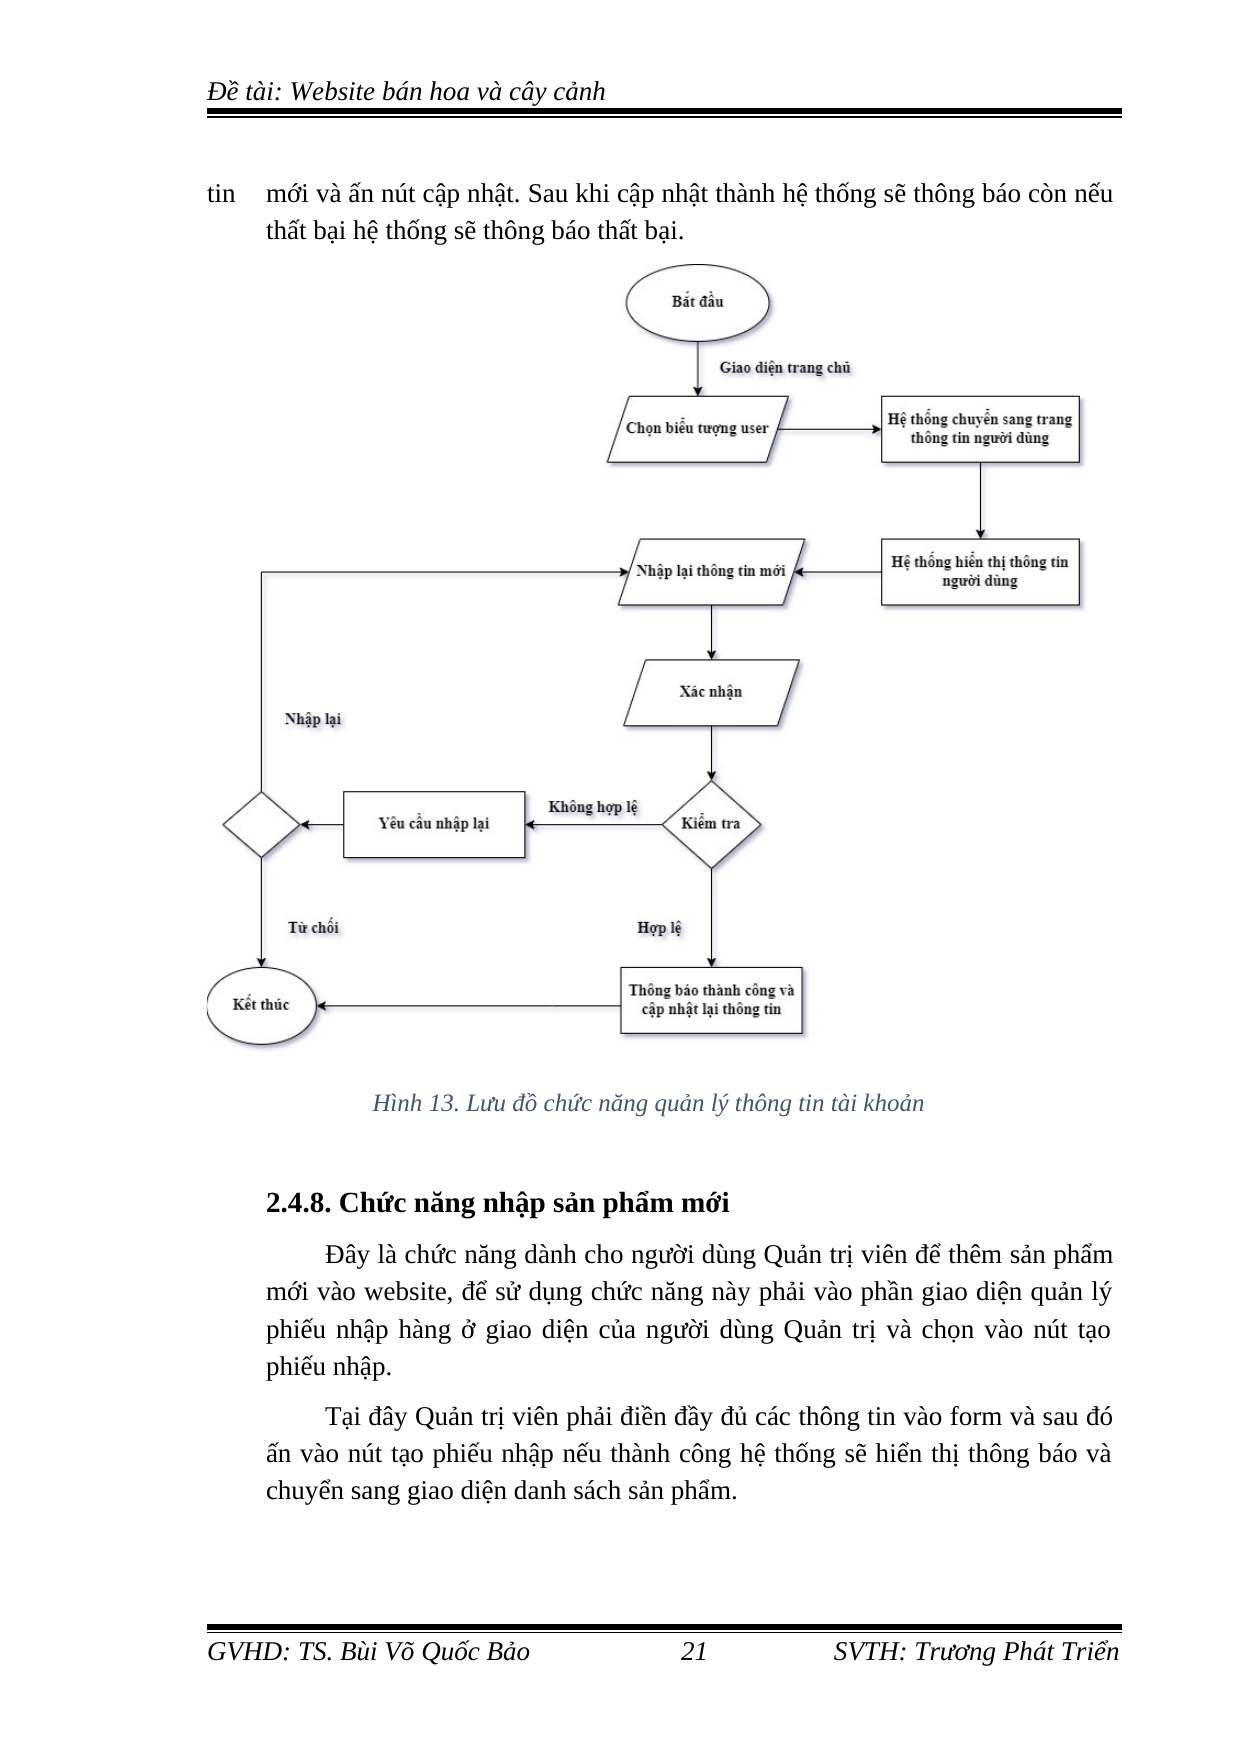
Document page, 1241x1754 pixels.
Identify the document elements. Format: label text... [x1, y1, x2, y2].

text Đây là chức năng dành cho người dùng Quản trị viên để thêm sản phẩm mới vào website, để sử dụng chức năng này phải vào phần giao diện quản lý phiếu nhập hàng ở giao diện của người dùng Quản trị và chọn vào nút tạo phiếu nhập. [207, 1238, 1122, 1381]
text Chức năng nhập sản phẩm mới [207, 1186, 1122, 1219]
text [207, 177, 1122, 246]
text Tại đây Quản trị viên phải điền đầy đủ các thông tin vào form và sau đó ấn vào nút tạo phiếu nhập nếu thành công hệ thống sẽ hiển thị thông báo và chuyển sang giao diện danh sách sản phẩm. [207, 1400, 1122, 1506]
picture [206, 264, 1092, 1057]
